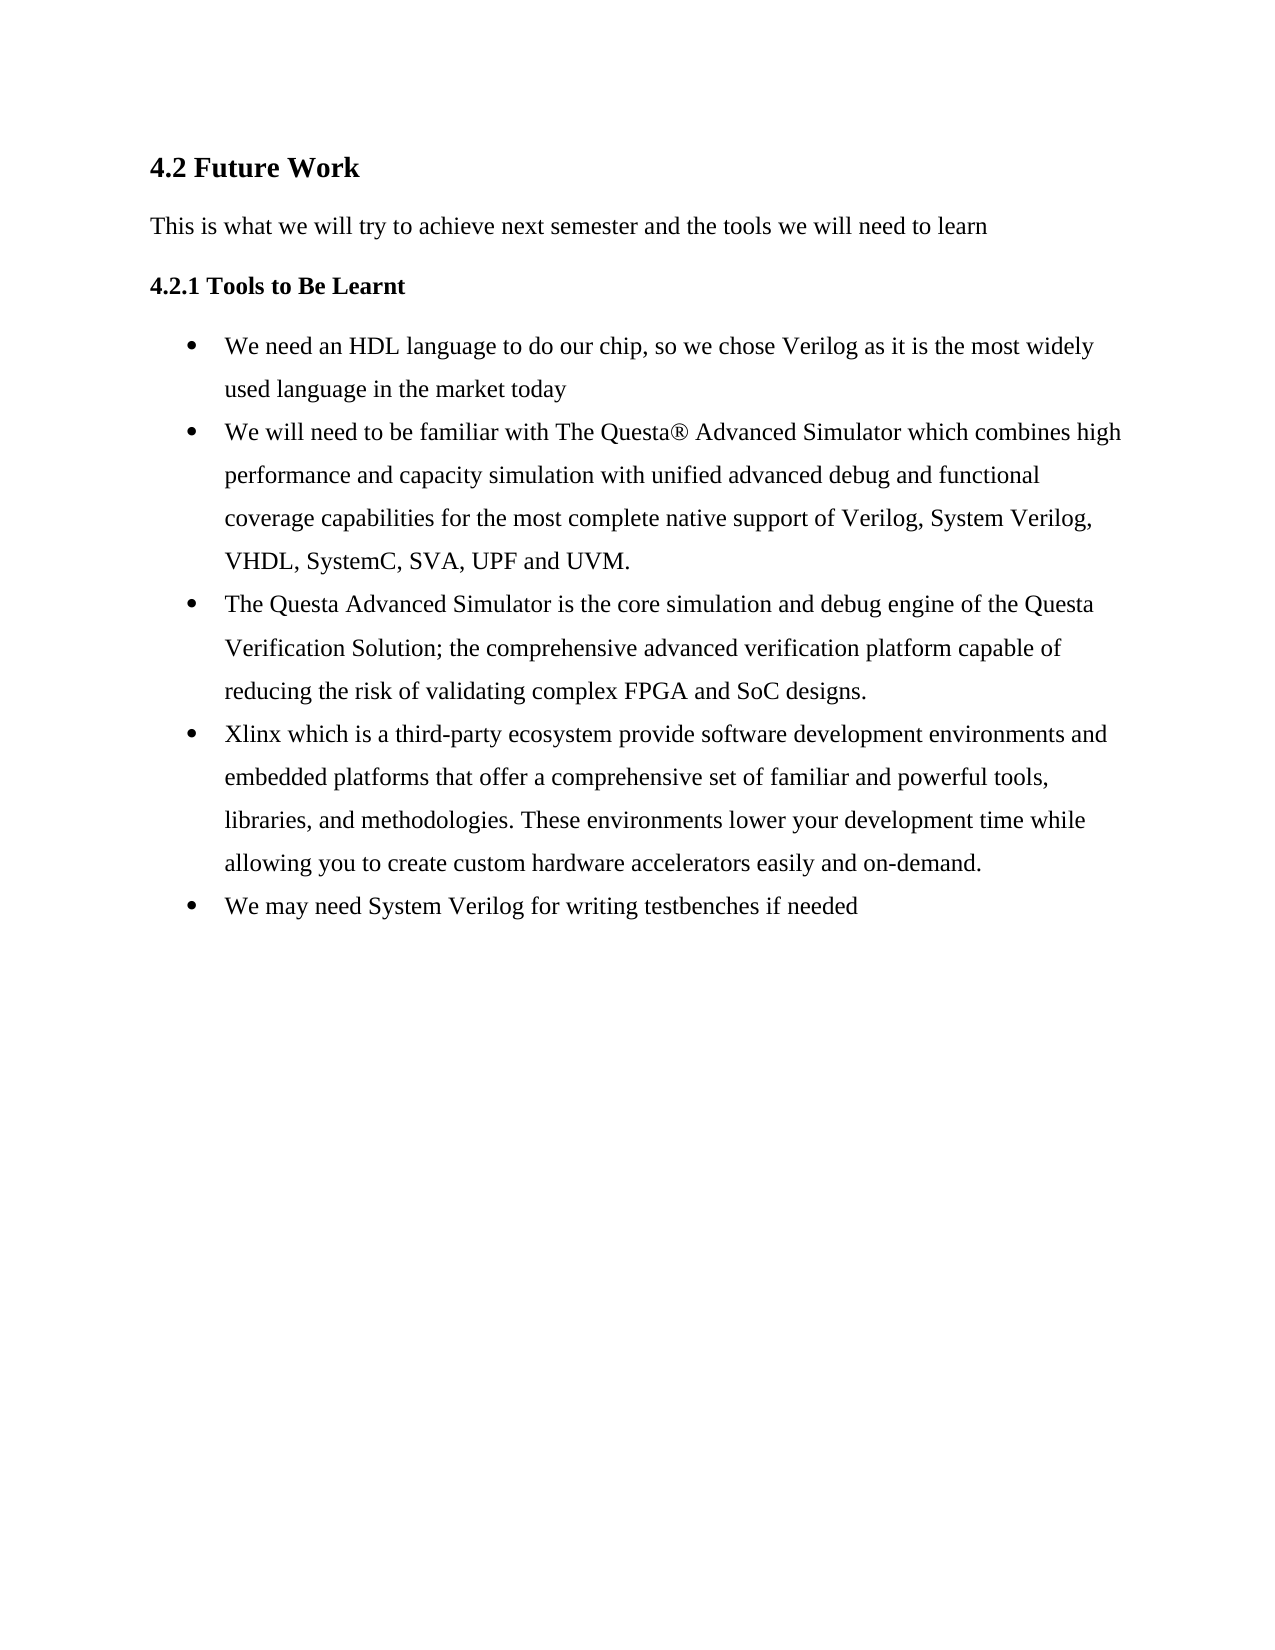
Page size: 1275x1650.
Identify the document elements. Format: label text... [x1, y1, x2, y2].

list We may need System Verilog for writing testbenches if needed [187, 891, 1125, 920]
subtitle 4.2 Future Work [150, 150, 1125, 183]
list We will need to be familiar with The Questa® Advanced Simulator which combines high performance and capacity simulation with unified advanced debug and functional coverage capabilities for the most complete native support of Verilog, System Verilog, VHDL, SystemC, SVA, UPF and UVM. [187, 417, 1125, 575]
list The Questa Advanced Simulator is the core simulation and debug engine of the Questa Verification Solution; the comprehensive advanced verification platform capable of reducing the risk of validating complex FPGA and SoC designs. [187, 589, 1125, 704]
list We need an HDL language to do our chip, so we chose Verilog as it is the most widely used language in the market today [187, 331, 1125, 403]
list Xlinx which is a third-party ecosystem provide software development environments and embedded platforms that offer a comprehensive set of familiar and powerful tools, libraries, and methodologies. These environments lower your development time while allowing you to create custom hardware accelerators easily and on-demand. [187, 719, 1125, 877]
subtitle 4.2.1 Tools to Be Learnt [150, 271, 1125, 300]
text This is what we will try to achieve next semester and the tools we will need to learn [150, 211, 1125, 240]
